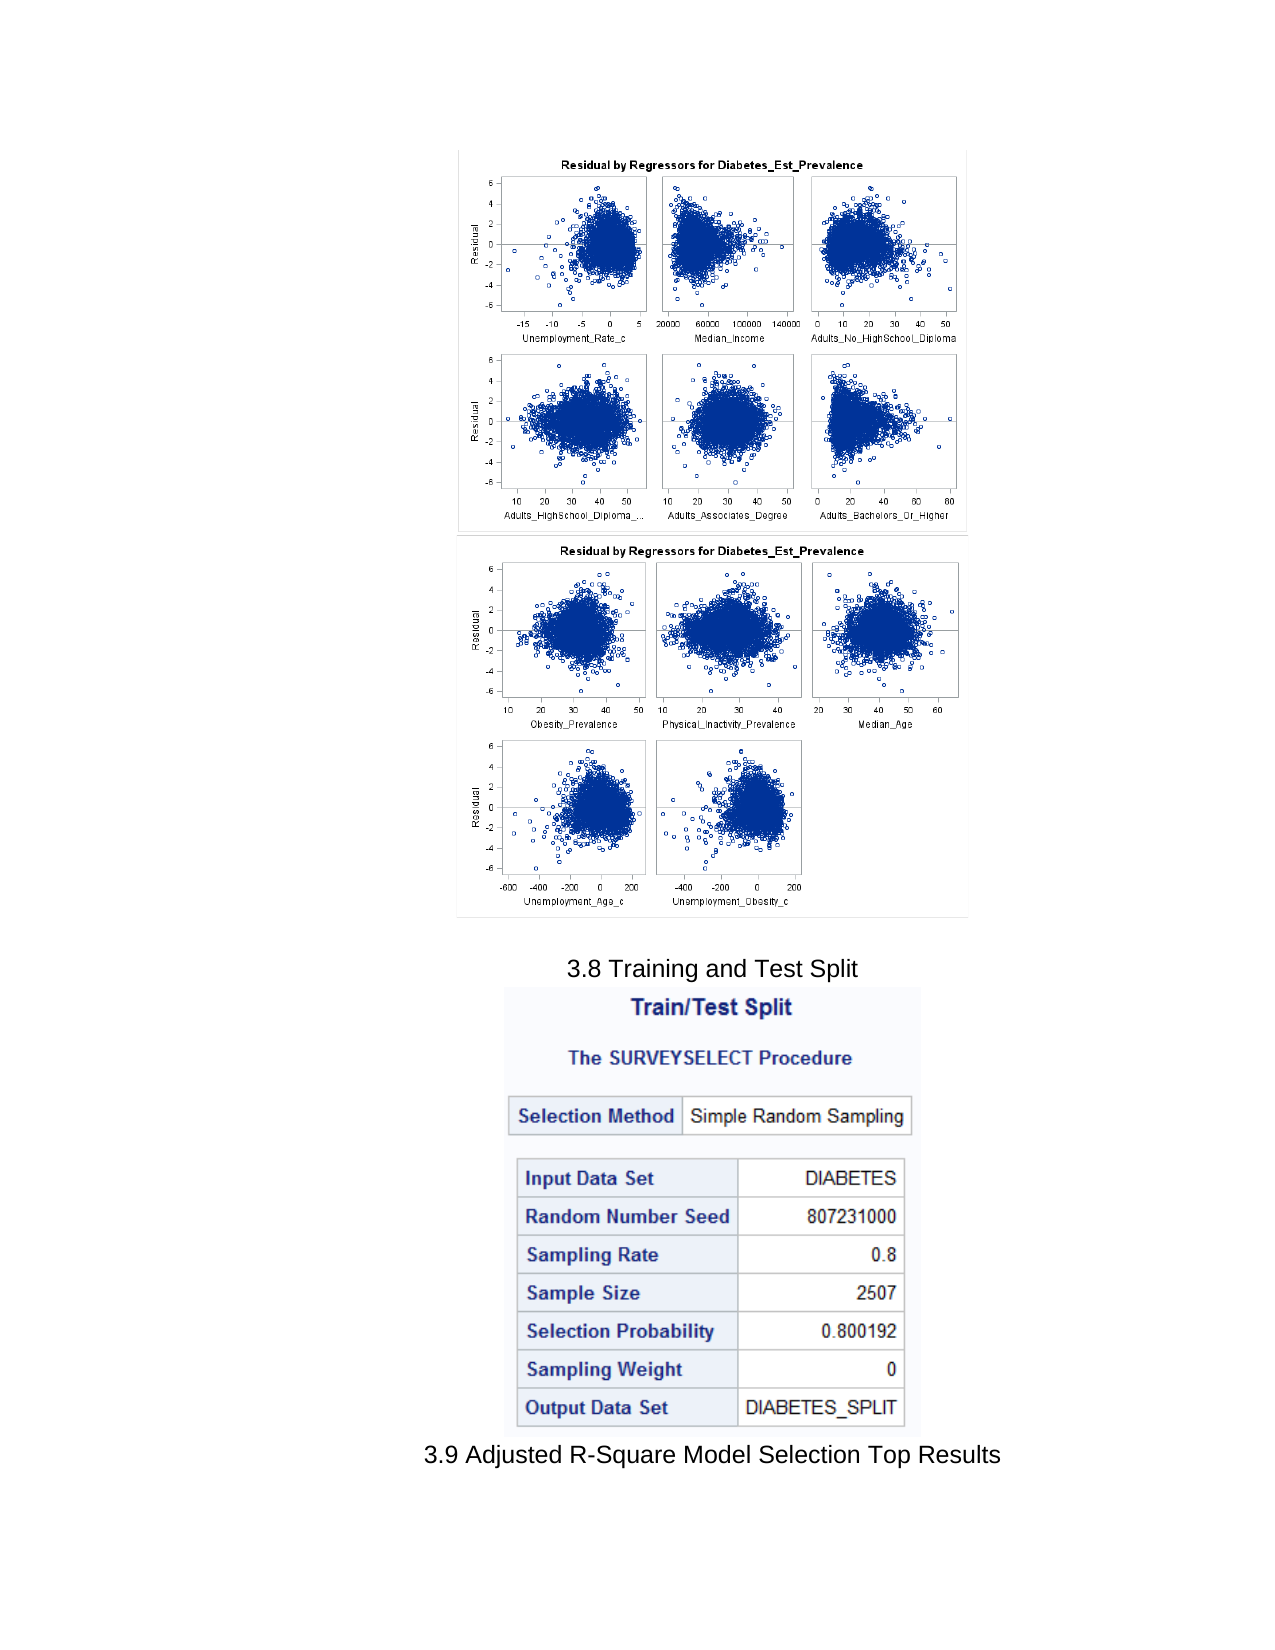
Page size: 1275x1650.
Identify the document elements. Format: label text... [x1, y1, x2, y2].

picture [458, 150, 967, 532]
picture [504, 987, 921, 1437]
text 3.9 Adjusted R-Square Model Selection Top Results [300, 1440, 1125, 1469]
text 3.8 Training and Test Split [300, 954, 1125, 983]
picture [456, 535, 969, 918]
